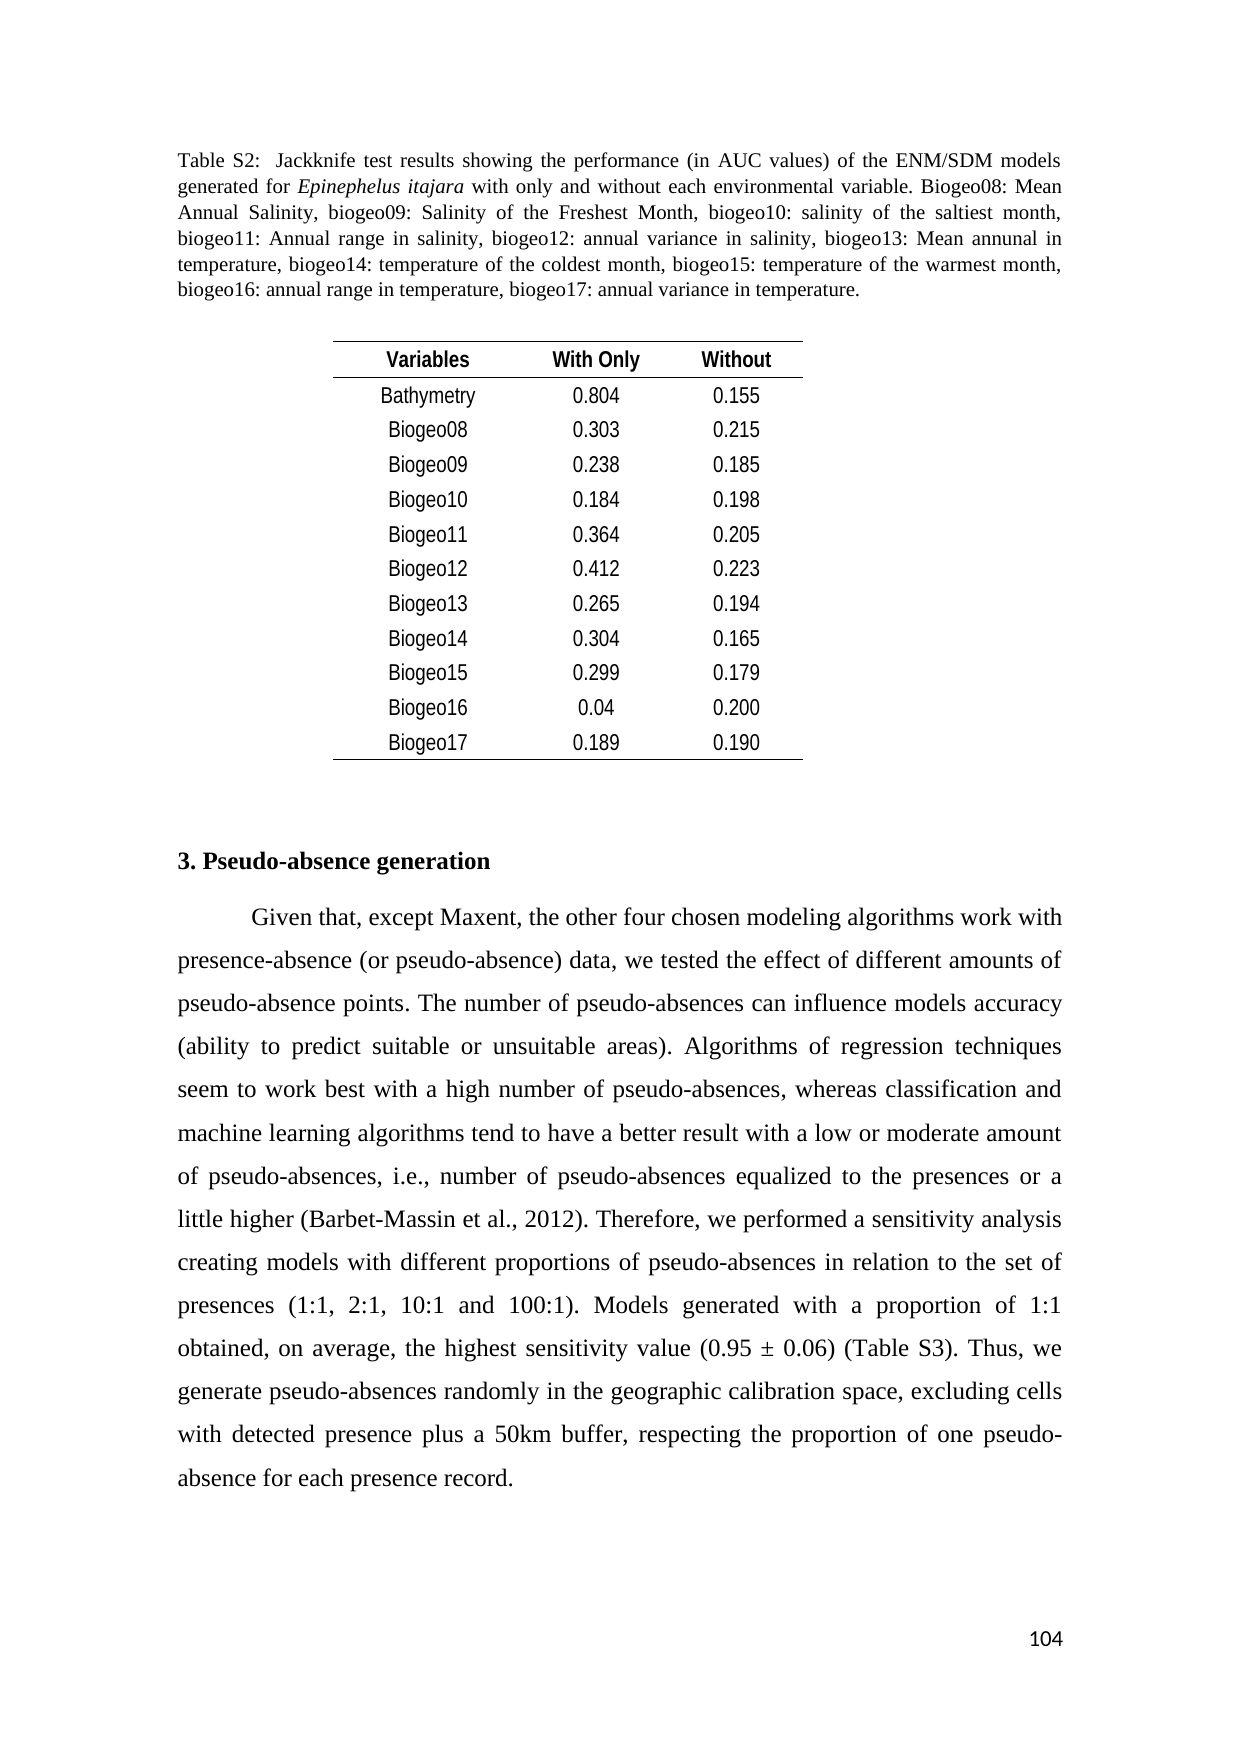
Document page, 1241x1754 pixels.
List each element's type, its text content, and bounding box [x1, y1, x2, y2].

table_cell 0.364 [522, 516, 670, 551]
table_cell 0.205 [670, 516, 803, 551]
table_cell Biogeo17 [333, 725, 522, 759]
table_cell 0.412 [522, 551, 670, 586]
table_cell 0.179 [670, 655, 803, 690]
table_cell 0.265 [522, 586, 670, 620]
text Table S2: Jackknife test results showing the performance (in AUC values) of the ENM/SDM models generated for Epinephelus itajara with only and without each environmental variable. Biogeo08: Mean Annual Salinity, biogeo09: Salinity of the Freshest Month, biogeo10: salinity of the saltiest month, biogeo11: Annual range in salinity, biogeo12: annual variance in salinity, biogeo13: Mean annunal in temperature, biogeo14: temperature of the coldest month, biogeo15: temperature of the warmest month, biogeo16: annual range in temperature, biogeo17: annual variance in temperature. [177, 148, 1063, 301]
table_cell 0.155 [670, 378, 803, 412]
table_cell 0.804 [522, 378, 670, 412]
table_cell 0.215 [670, 412, 803, 447]
text Given that, except Maxent, the other four chosen modeling algorithms work with presence-absence (or pseudo-absence) data, we tested the effect of different amounts of pseudo-absence points. The number of pseudo-absences can influence models accuracy (ability to predict suitable or unsuitable areas). Algorithms of regression techniques seem to work best with a high number of pseudo-absences, whereas classification and machine learning algorithms tend to have a better result with a low or moderate amount of pseudo-absences, i.e., number of pseudo-absences equalized to the presences or a little higher (Barbet-Massin et al., 2012). Therefore, we performed a sensitivity analysis creating models with different proportions of pseudo-absences in relation to the set of presences (1:1, 2:1, 10:1 and 100:1). Models generated with a proportion of 1:1 obtained, on average, the highest sensitivity value (0.95 ± 0.06) (Table S3). Thus, we generate pseudo-absences randomly in the geographic calibration space, excluding cells with detected presence plus a 50km buffer, respecting the proportion of one pseudo-absence for each presence record. [177, 902, 1063, 1491]
table_cell 0.303 [522, 412, 670, 447]
table_cell Biogeo11 [333, 516, 522, 551]
table_cell Biogeo15 [333, 655, 522, 690]
table_cell 0.190 [670, 725, 803, 759]
table_cell 0.184 [522, 482, 670, 516]
table_cell 0.185 [670, 447, 803, 482]
table_cell 0.04 [522, 690, 670, 724]
table_cell 0.304 [522, 620, 670, 655]
table_cell Biogeo12 [333, 551, 522, 586]
table_cell 0.189 [522, 725, 670, 759]
table_header Variables [333, 342, 522, 377]
table_cell Biogeo14 [333, 620, 522, 655]
table_cell Biogeo10 [333, 482, 522, 516]
table_cell Biogeo16 [333, 690, 522, 724]
table_cell Bathymetry [333, 378, 522, 412]
table_cell Biogeo09 [333, 447, 522, 482]
table_cell 0.198 [670, 482, 803, 516]
table_cell 0.238 [522, 447, 670, 482]
table_header With Only [522, 342, 670, 377]
table_cell 0.194 [670, 586, 803, 620]
table_cell 0.165 [670, 620, 803, 655]
table_header Without [670, 342, 803, 377]
table_cell 0.200 [670, 690, 803, 724]
text 3. Pseudo-absence generation [177, 846, 1063, 875]
table_cell 0.299 [522, 655, 670, 690]
table_cell 0.223 [670, 551, 803, 586]
table_cell Biogeo13 [333, 586, 522, 620]
table_cell Biogeo08 [333, 412, 522, 447]
